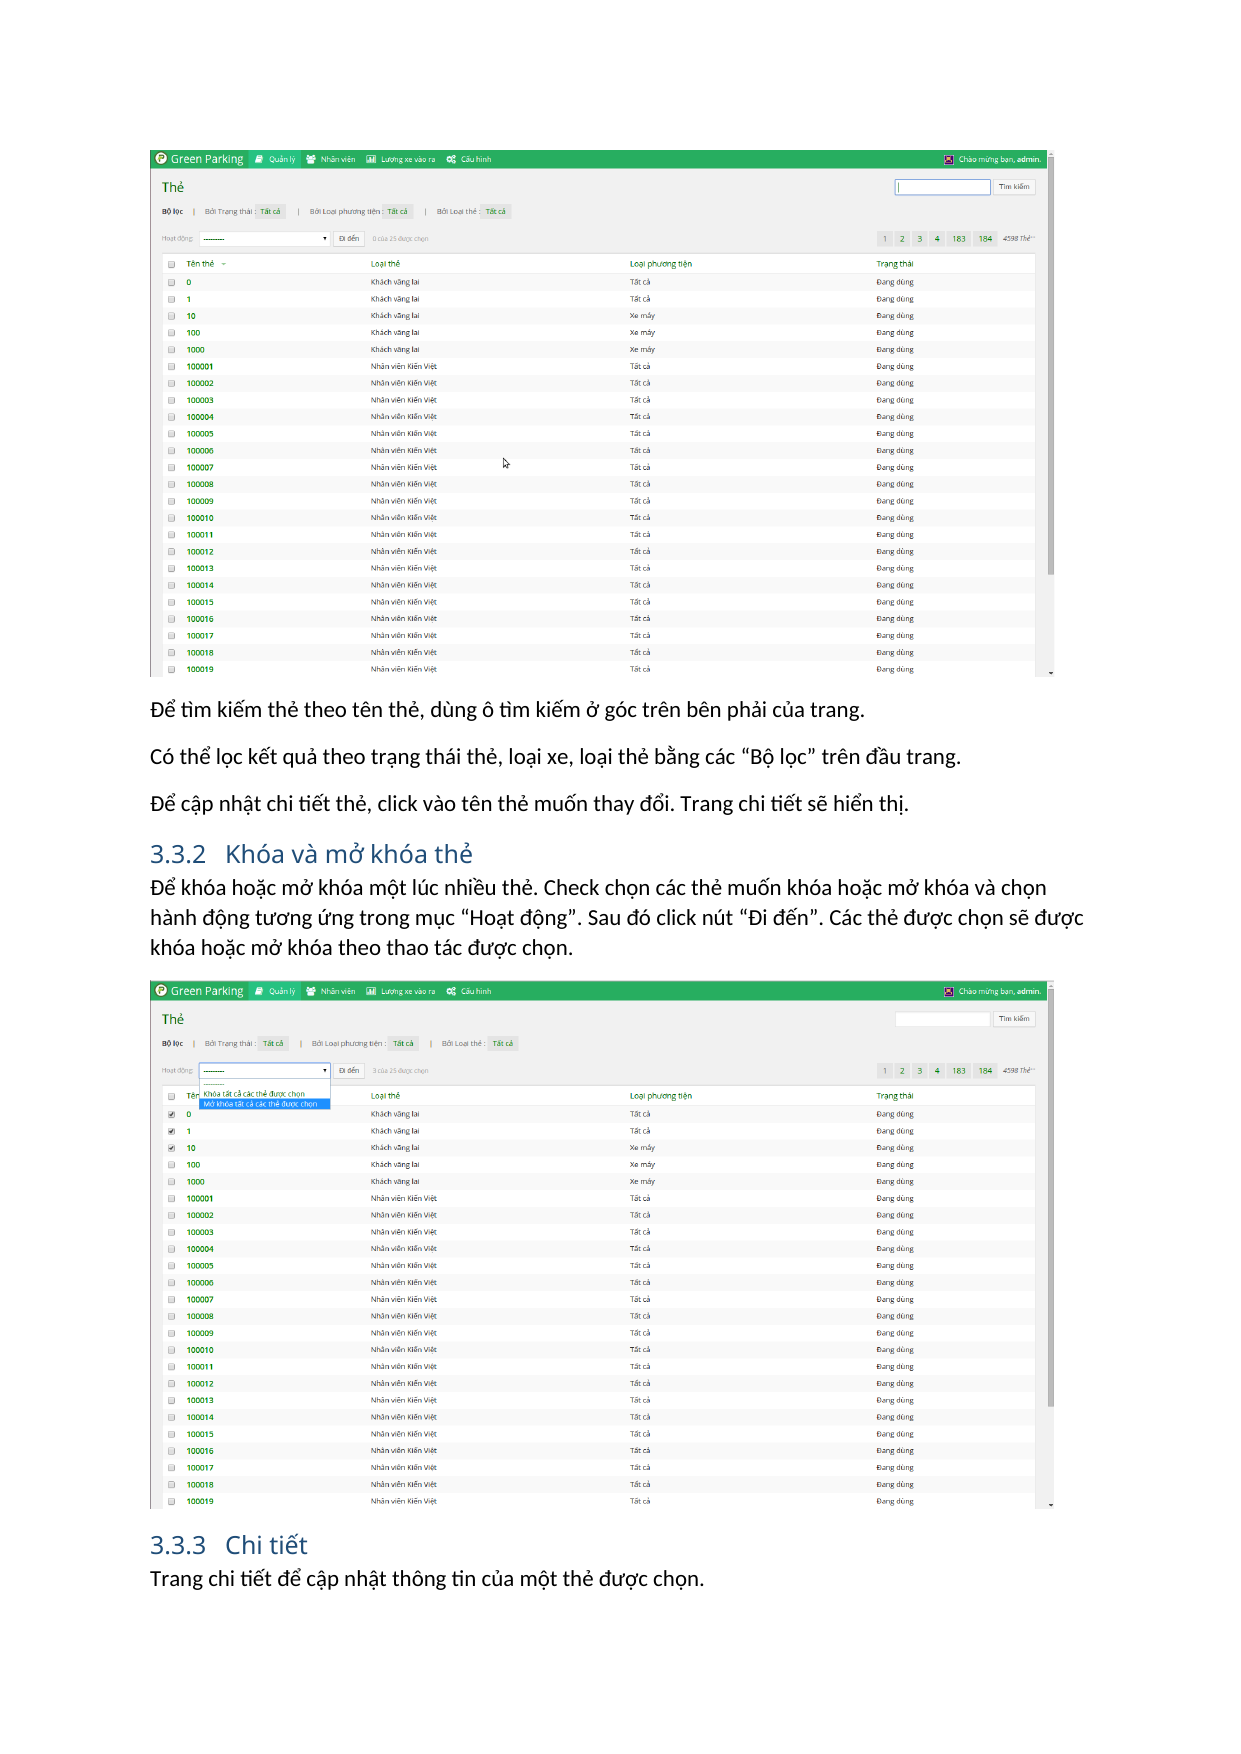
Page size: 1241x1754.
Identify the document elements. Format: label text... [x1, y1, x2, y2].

picture [150, 980, 1054, 1509]
text Để khóa hoặc mở khóa một lúc nhiều thẻ. Check chọn các thẻ muốn khóa hoặc mở khóa và chọn hành động tương ứng trong mục “Hoạt động”. Sau đó click nút “Đi đến”. Các thẻ được chọn sẽ được khóa hoặc mở khóa theo thao tác được chọn. [150, 873, 1090, 961]
subtitle Khóa và mở khóa thẻ [150, 836, 1090, 870]
picture [150, 150, 1055, 677]
subtitle Chi tiết [150, 1527, 1090, 1561]
text Để tìm kiếm thẻ theo tên thẻ, dùng ô tìm kiếm ở góc trên bên phải của trang. [150, 696, 1090, 724]
text Trang chi tiết để cập nhật thông tin của một thẻ được chọn. [150, 1564, 1090, 1592]
text Để cập nhật chi tiết thẻ, click vào tên thẻ muốn thay đổi. Trang chi tiết sẽ hiển thị. [150, 789, 1090, 817]
text Có thể lọc kết quả theo trạng thái thẻ, loại xe, loại thẻ bằng các “Bộ lọc” trên đầu trang. [150, 742, 1090, 771]
